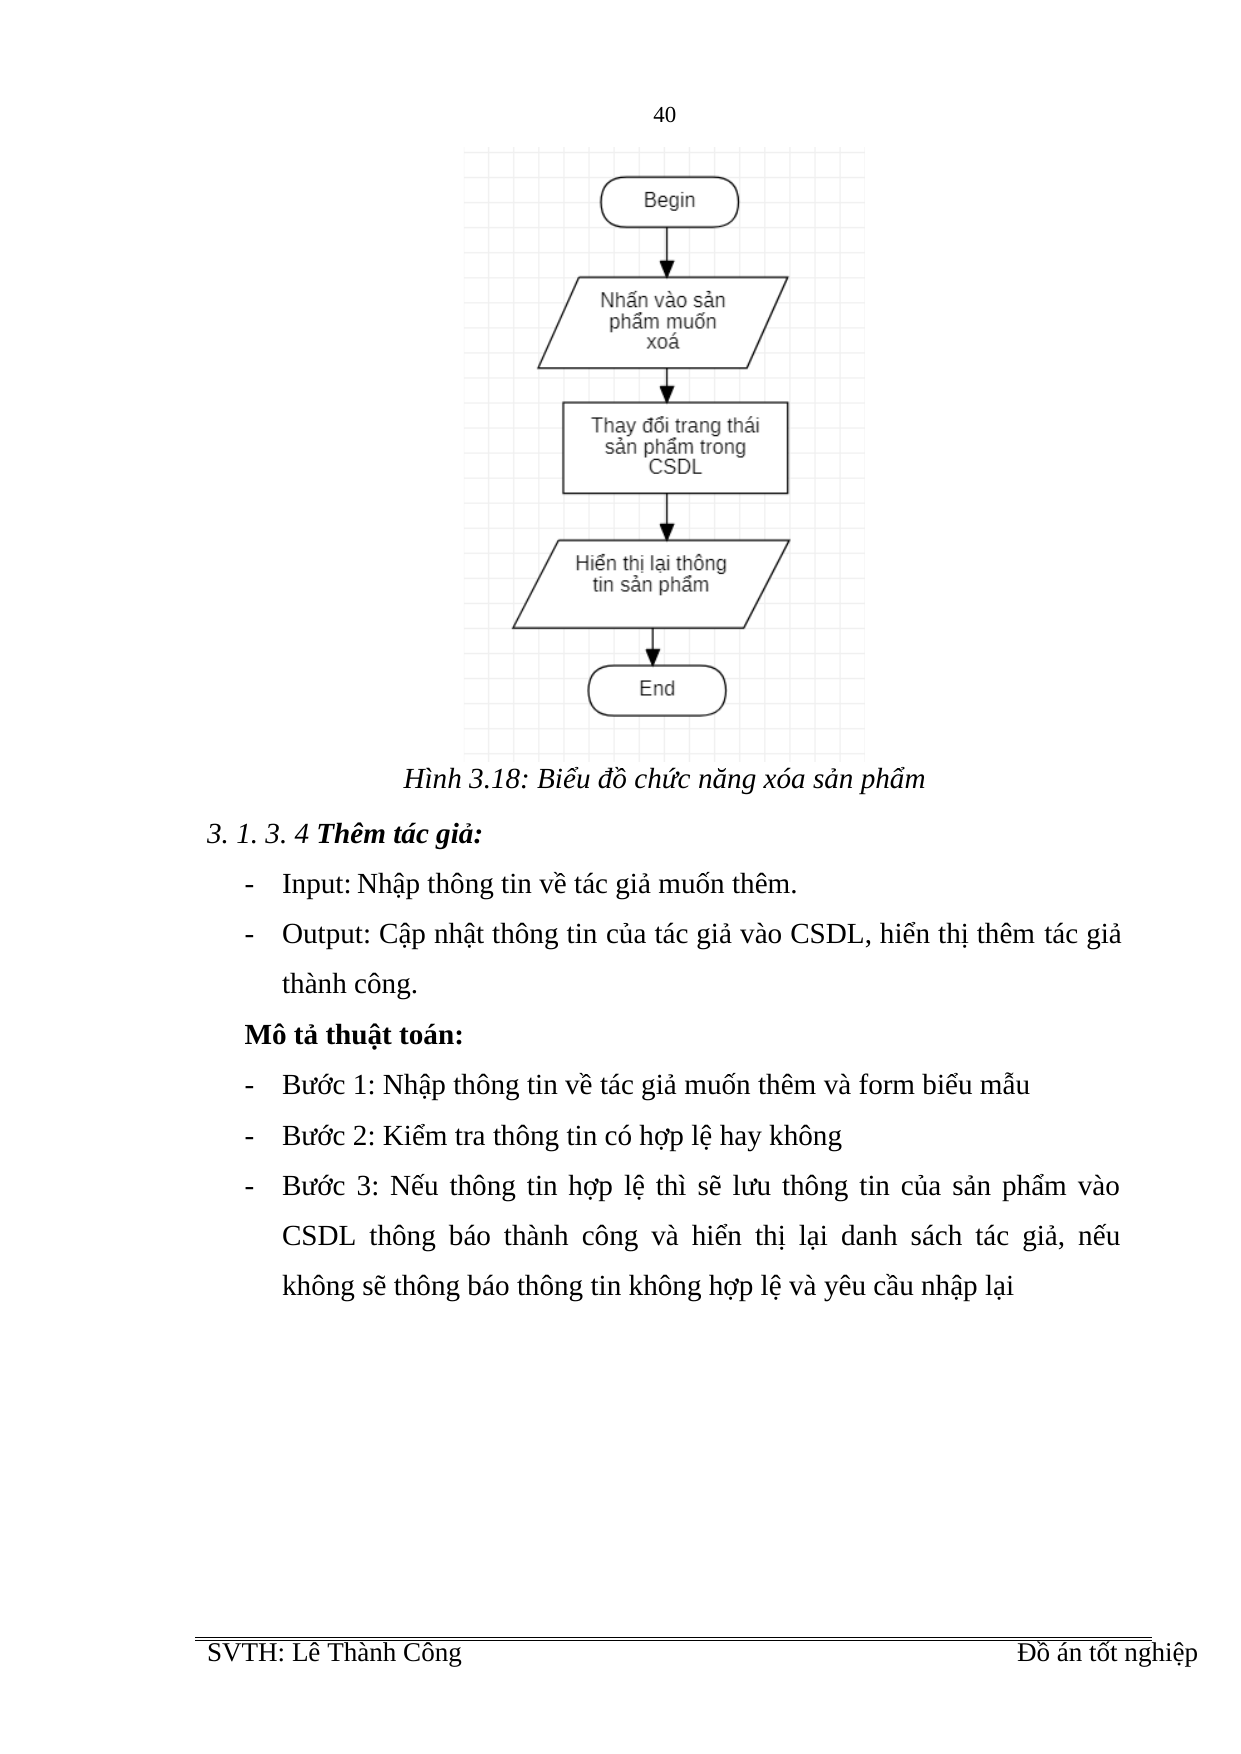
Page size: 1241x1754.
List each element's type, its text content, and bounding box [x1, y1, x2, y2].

list Bước 2: Kiểm tra thông tin có hợp lệ hay không [244, 1118, 1122, 1151]
picture [463, 147, 865, 762]
subtitle Thêm tác giả: [207, 816, 1122, 849]
text Mô tả thuật toán: [207, 1017, 1122, 1051]
list Input: Nhập thông tin về tác giả muốn thêm. [244, 866, 1122, 899]
list Bước 1: Nhập thông tin về tác giả muốn thêm và form biểu mẫu [244, 1067, 1122, 1101]
list Output: Cập nhật thông tin của tác giả vào CSDL, hiển thị thêm tác giả thành công. [244, 916, 1122, 1000]
list Bước 3: Nếu thông tin hợp lệ thì sẽ lưu thông tin của sản phẩm vào CSDL thông báo thành công và hiển thị lại danh sách tác giả, nếu không sẽ thông báo thông tin không hợp lệ và yêu cầu nhập lại [244, 1168, 1122, 1302]
